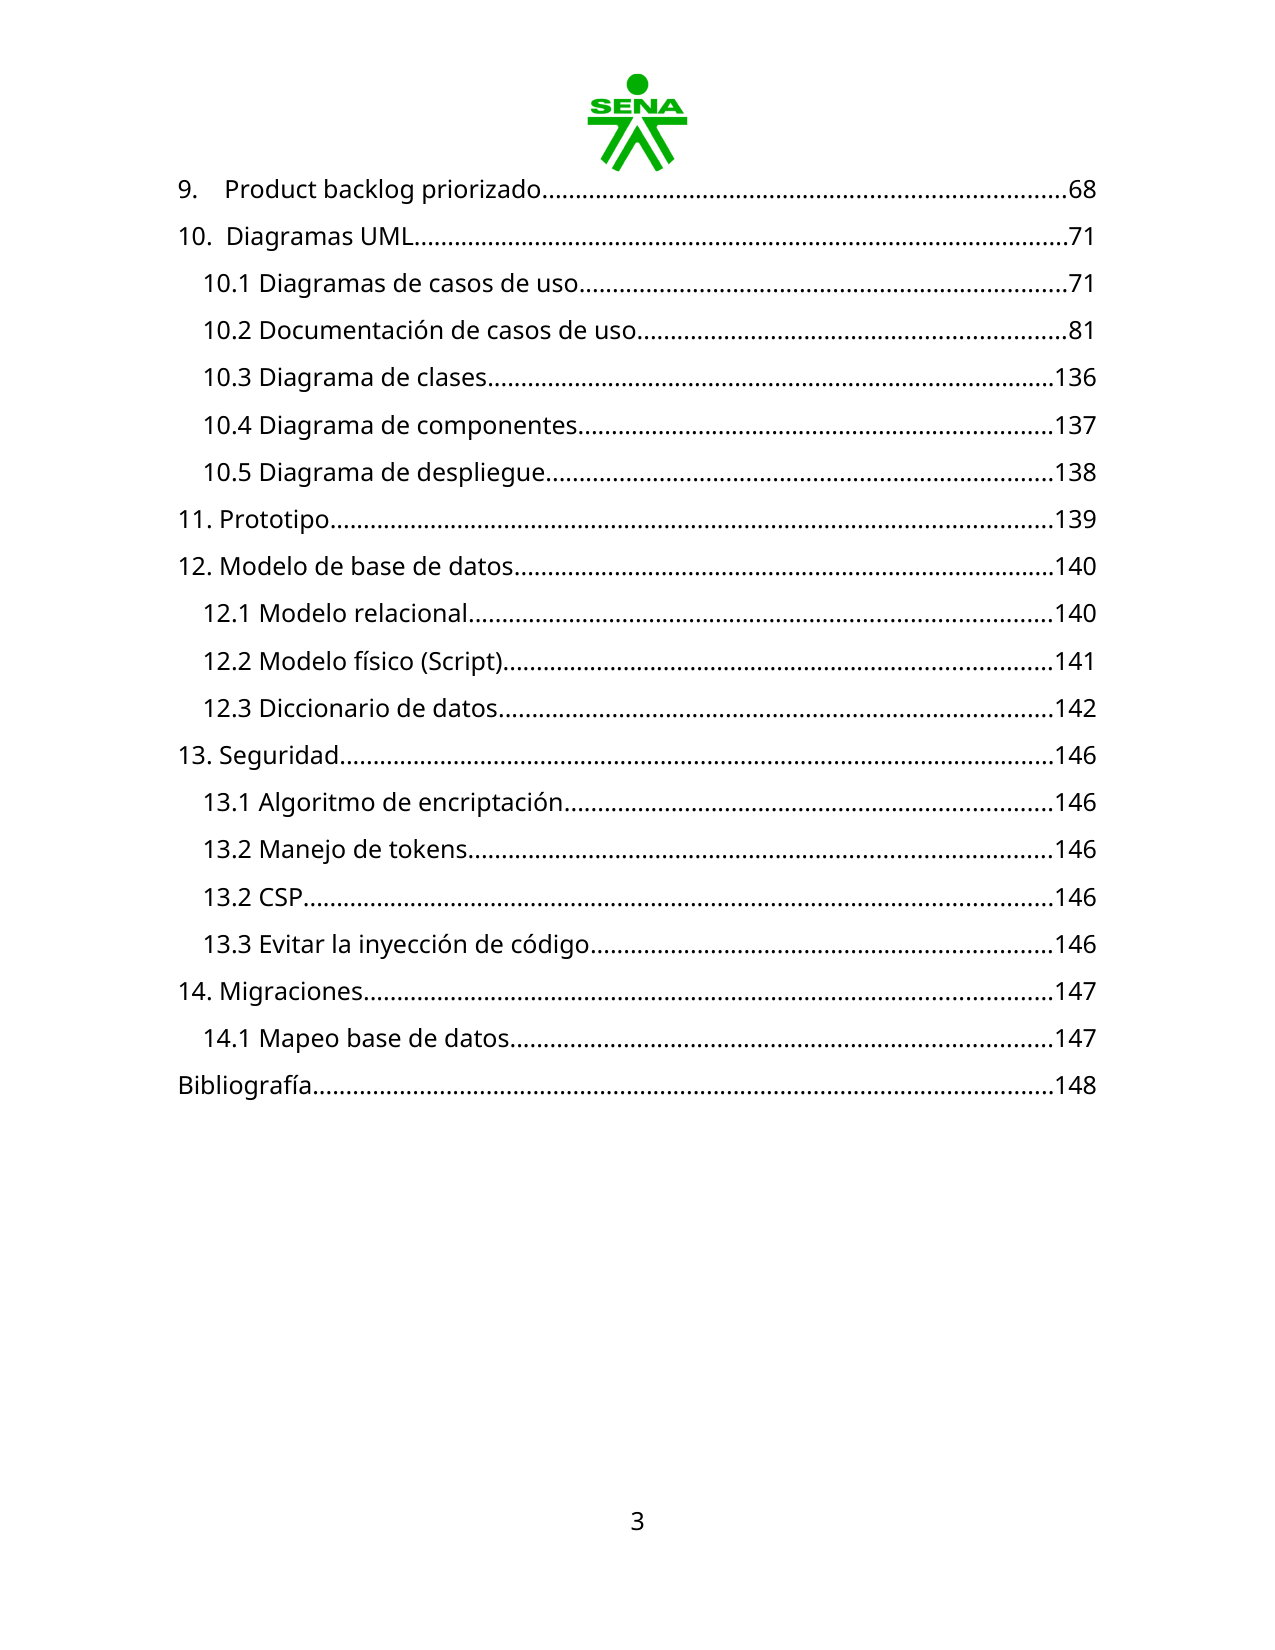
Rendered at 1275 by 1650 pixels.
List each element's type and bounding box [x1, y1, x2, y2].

picture [587, 73, 688, 172]
